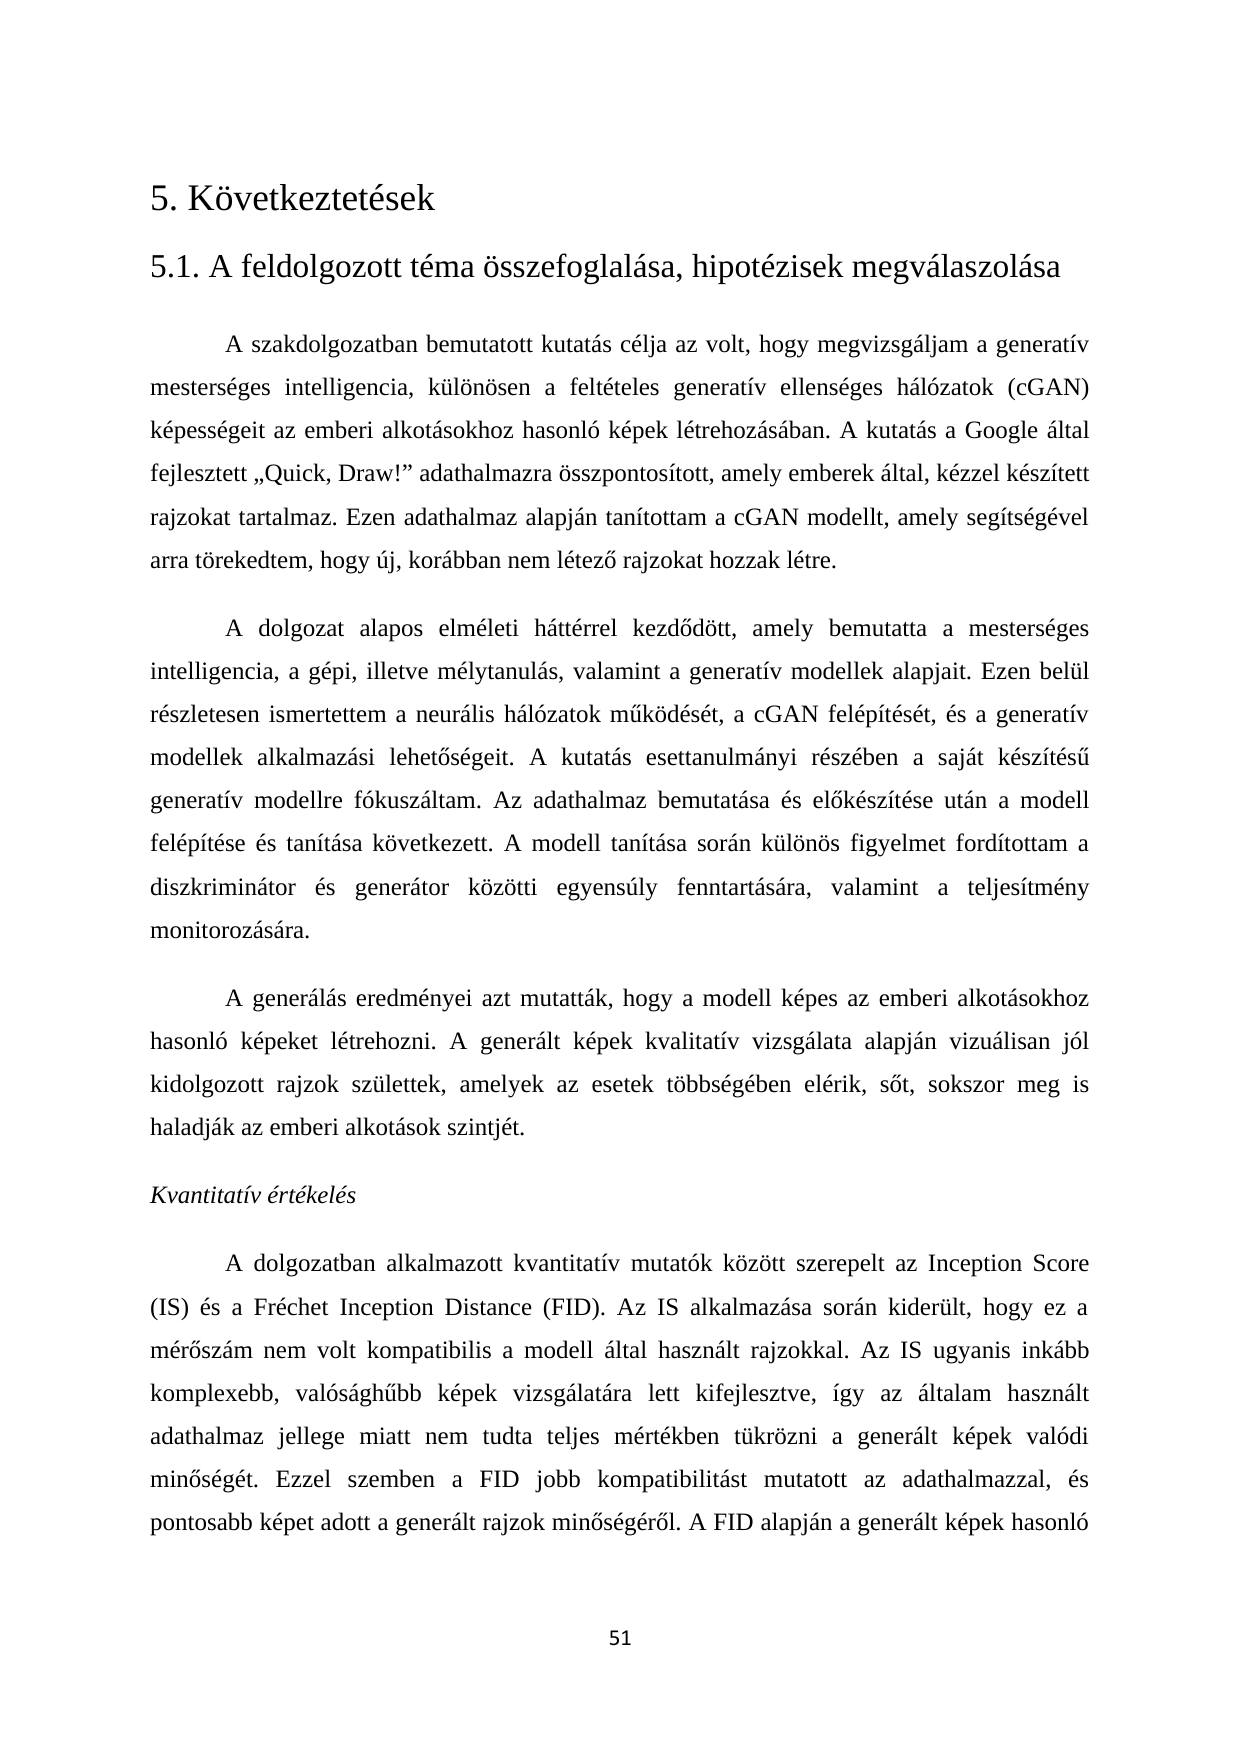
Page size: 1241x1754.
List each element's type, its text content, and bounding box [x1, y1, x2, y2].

text A szakdolgozatban bemutatott kutatás célja az volt, hogy megvizsgáljam a generatív mesterséges intelligencia, különösen a feltételes generatív ellenséges hálózatok (cGAN) képességeit az emberi alkotásokhoz hasonló képek létrehozásában. A kutatás a Google által fejlesztett „Quick, Draw!” adathalmazra összpontosított, amely emberek által, kézzel készített rajzokat tartalmaz. Ezen adathalmaz alapján tanítottam a cGAN modellt, amely segítségével arra törekedtem, hogy új, korábban nem létező rajzokat hozzak létre. [150, 329, 1090, 573]
text A dolgozat alapos elméleti háttérrel kezdődött, amely bemutatta a mesterséges intelligencia, a gépi, illetve mélytanulás, valamint a generatív modellek alapjait. Ezen belül részletesen ismertettem a neurális hálózatok működését, a cGAN felépítését, és a generatív modellek alkalmazási lehetőségeit. A kutatás esettanulmányi részében a saját készítésű generatív modellre fókuszáltam. Az adathalmaz bemutatása és előkészítése után a modell felépítése és tanítása következett. A modell tanítása során különös figyelmet fordítottam a diszkriminátor és generátor közötti egyensúly fenntartására, valamint a teljesítmény monitorozására. [150, 613, 1090, 943]
subtitle 5.1. A feldolgozott téma összefoglalása, hipotézisek megválaszolása [150, 247, 1090, 285]
text A generálás eredményei azt mutatták, hogy a modell képes az emberi alkotásokhoz hasonló képeket létrehozni. A generált képek kvalitatív vizsgálata alapján vizuálisan jól kidolgozott rajzok születtek, amelyek az esetek többségében elérik, sőt, sokszor meg is haladják az emberi alkotások szintjét. [150, 983, 1090, 1141]
text Kvantitatív értékelés [150, 1180, 1090, 1209]
subtitle 5. Következtetések [150, 175, 1090, 218]
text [150, 1248, 1090, 1536]
